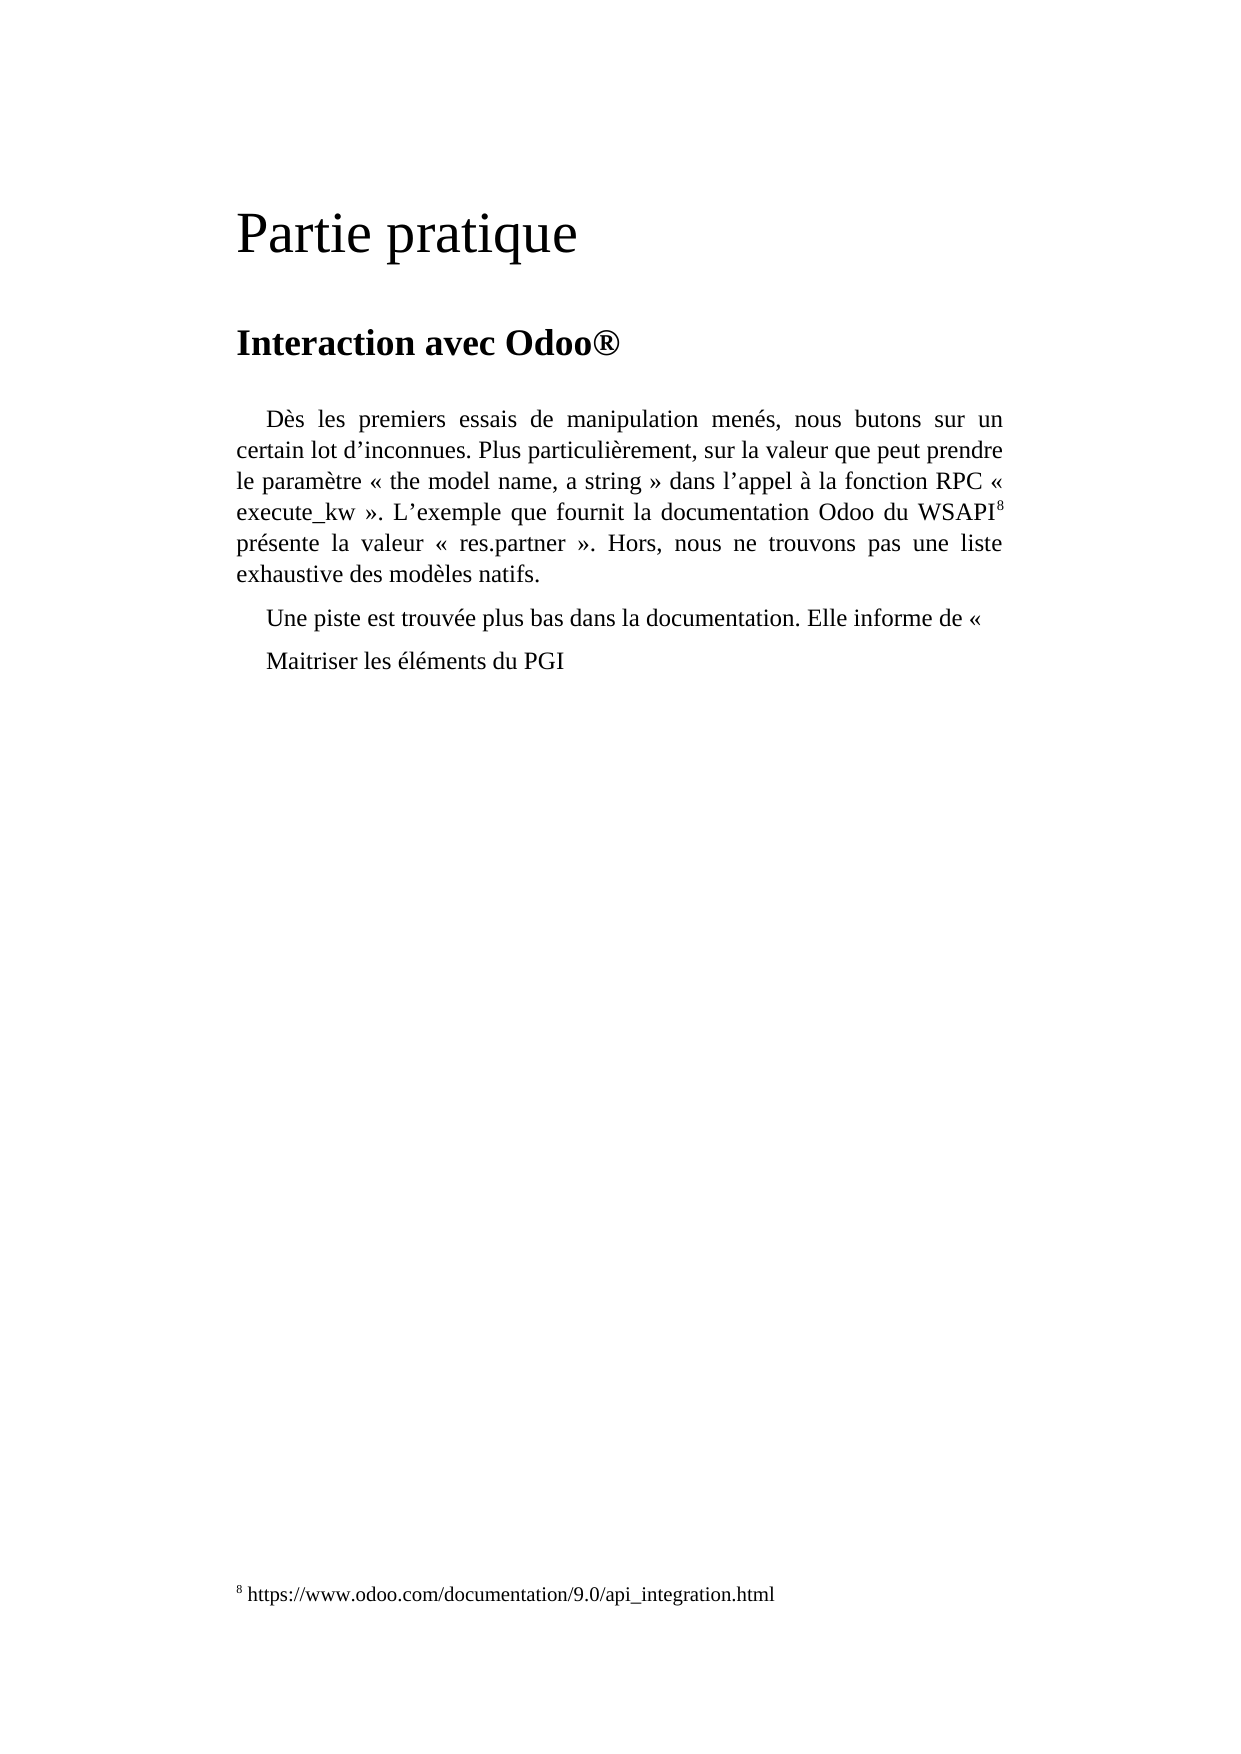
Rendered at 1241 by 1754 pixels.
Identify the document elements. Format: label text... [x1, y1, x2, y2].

text Dès les premiers essais de manipulation menés, nous butons sur un certain lot d’inconnues. Plus particulièrement, sur la valeur que peut prendre le paramètre « the model name, a string » dans l’appel à la fonction RPC « execute_kw ». L’exemple que fournit la documentation Odoo du WSAPI présente la valeur « res.partner ». Hors, nous ne trouvons pas une liste exhaustive des modèles natifs. [236, 404, 1004, 588]
text Maitriser les éléments du PGI [236, 646, 1004, 675]
text Interaction avec Odoo® [236, 320, 1004, 363]
text Partie pratique [236, 198, 1004, 265]
text Une piste est trouvée plus bas dans la documentation. Elle informe de « [236, 603, 1004, 632]
